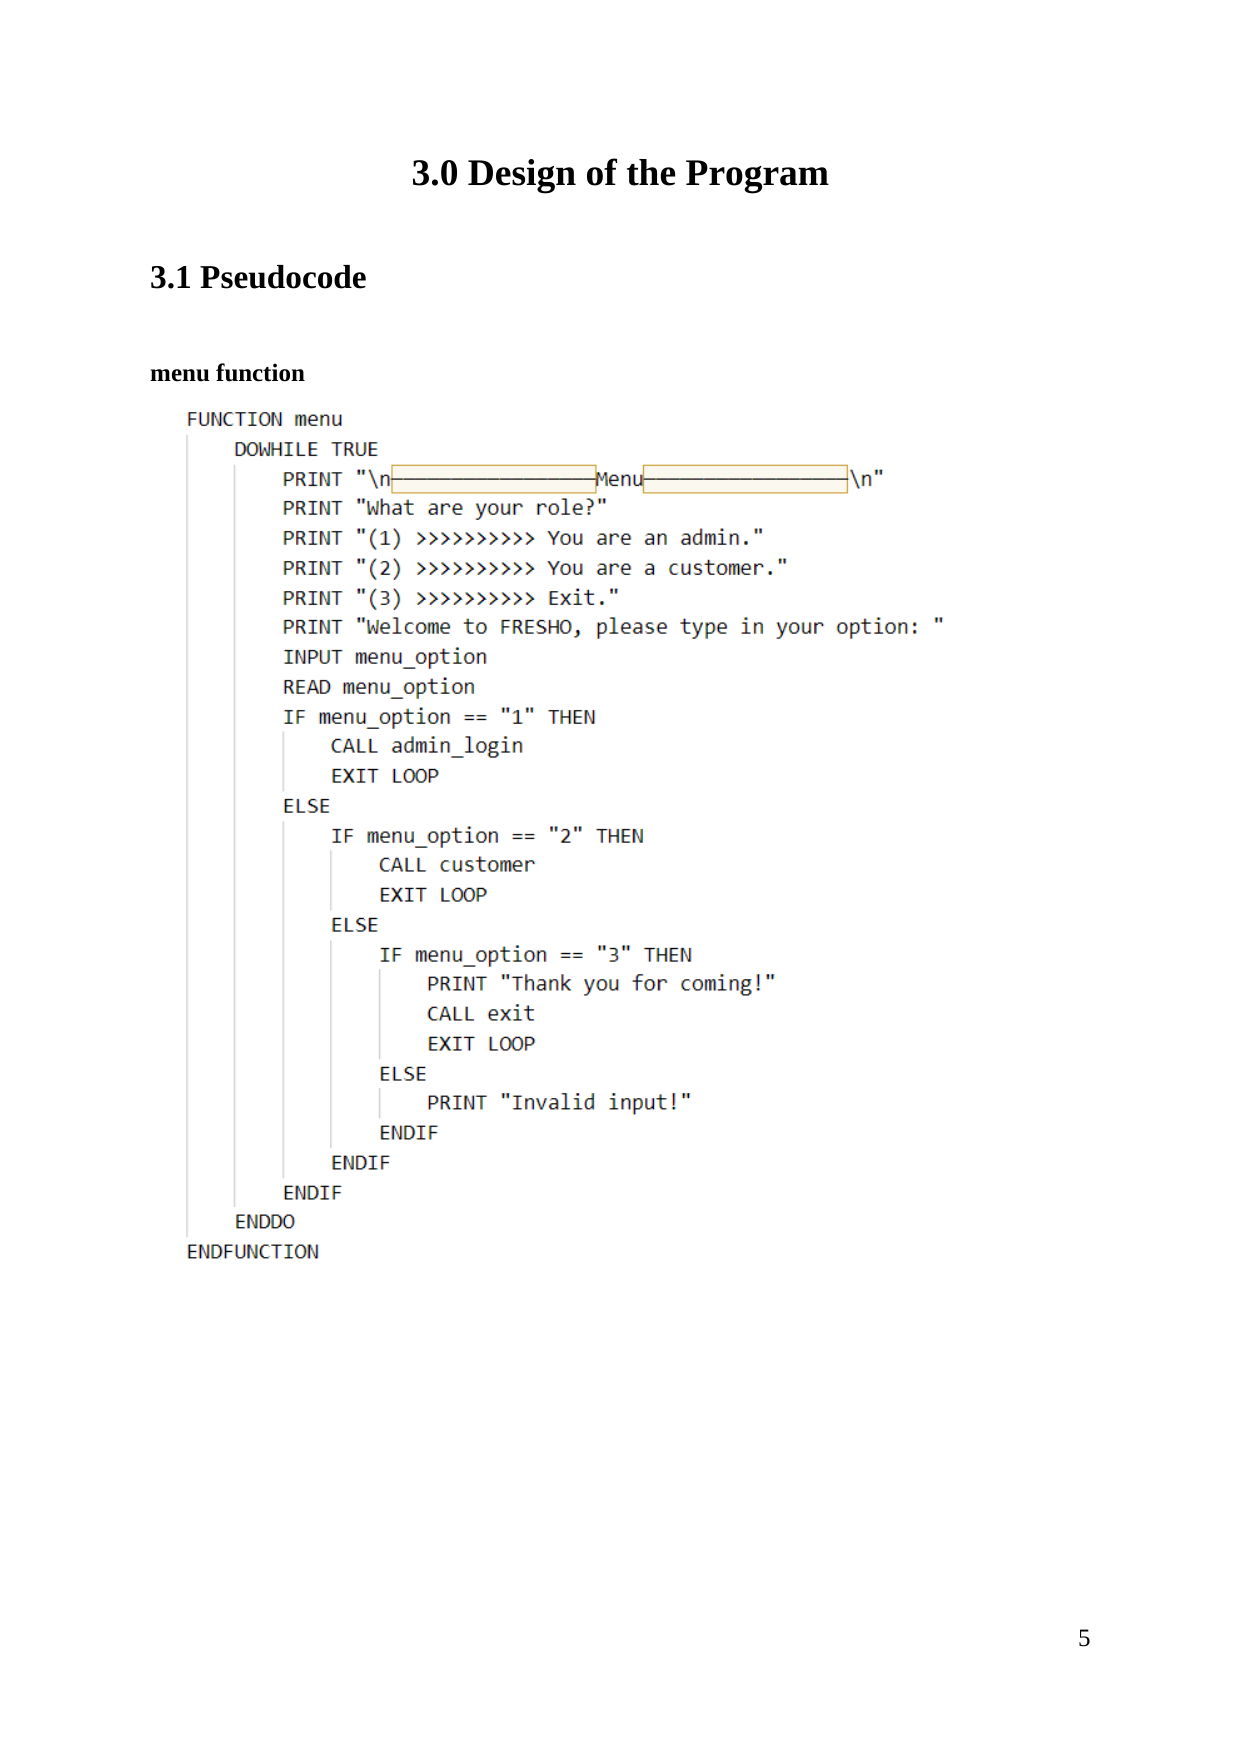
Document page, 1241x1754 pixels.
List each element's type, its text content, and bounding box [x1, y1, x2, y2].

subtitle 3.0 Design of the Program [150, 150, 1090, 193]
text menu function [150, 358, 1090, 387]
picture [150, 401, 957, 1266]
subtitle 3.1 Pseudocode [150, 258, 1090, 296]
